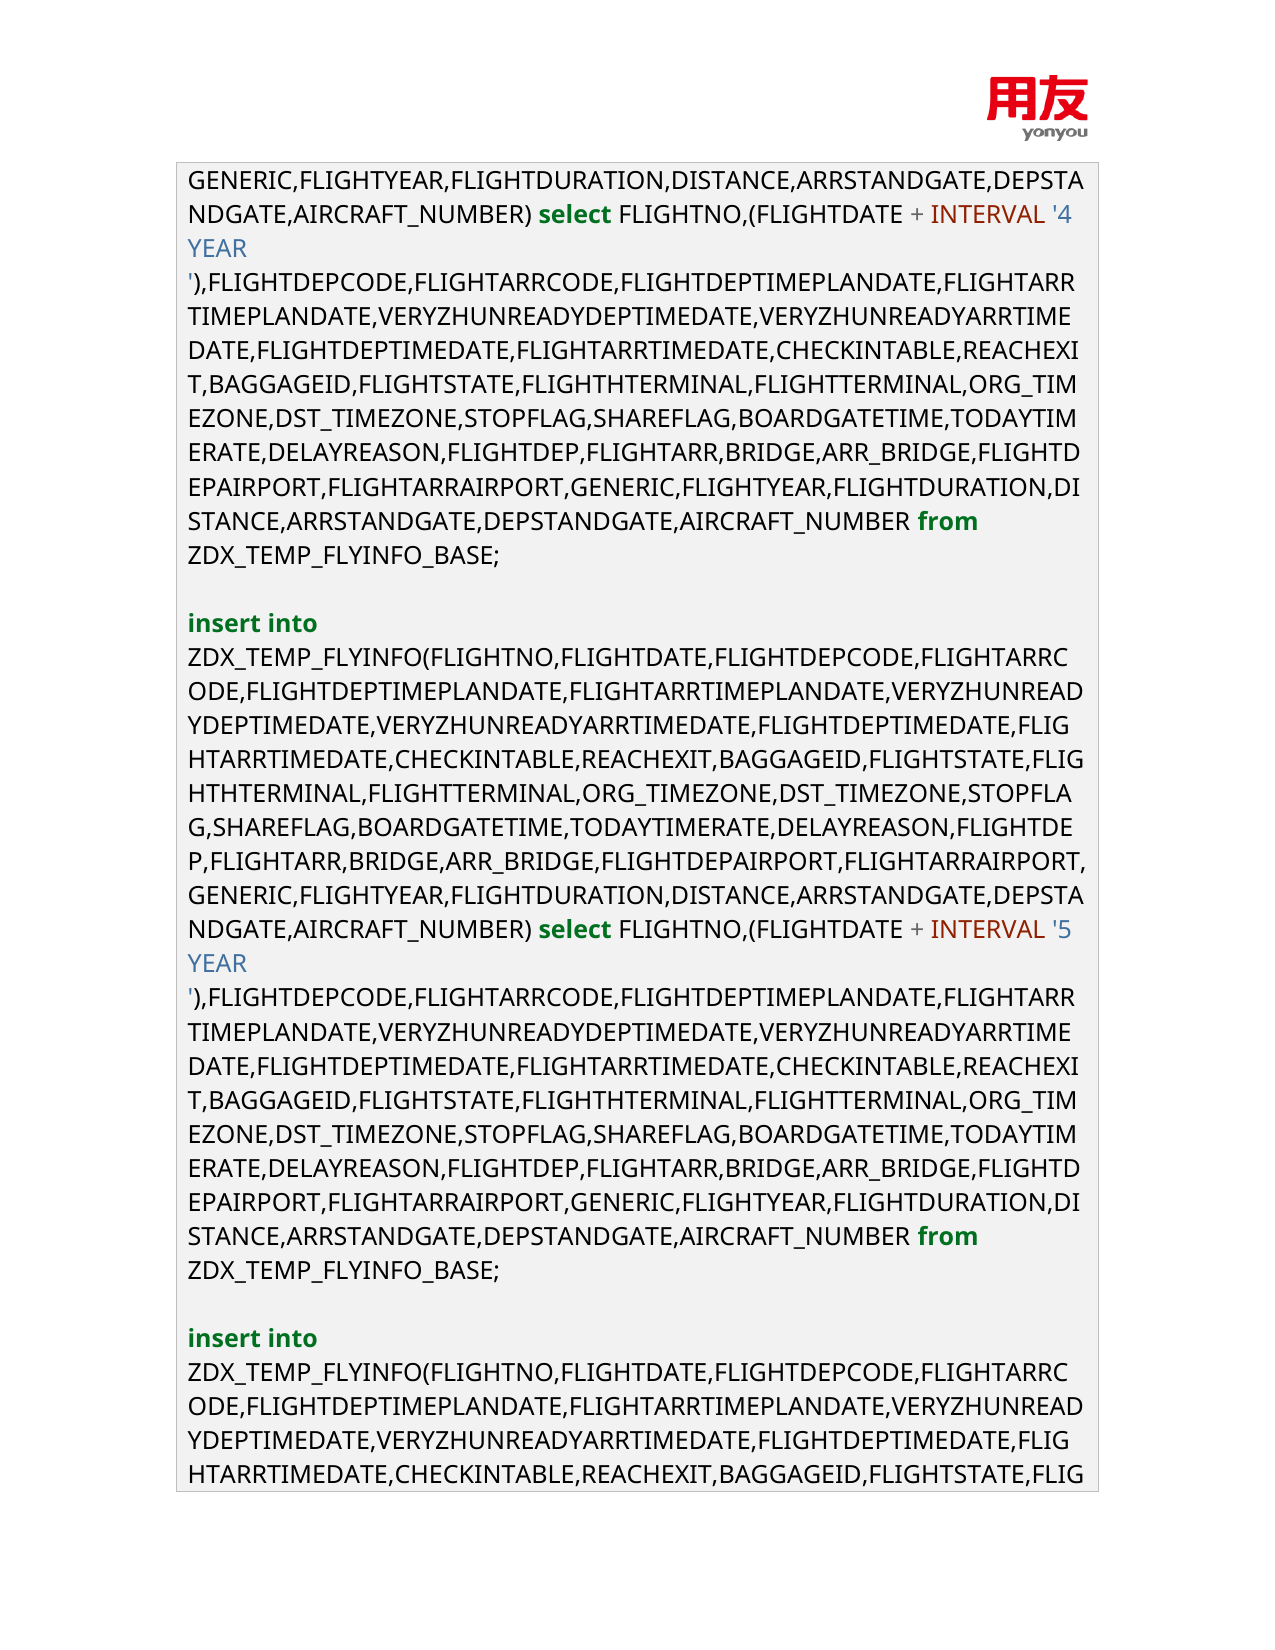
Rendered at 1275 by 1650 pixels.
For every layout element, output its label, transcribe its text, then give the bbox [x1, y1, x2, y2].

picture [987, 75, 1088, 141]
